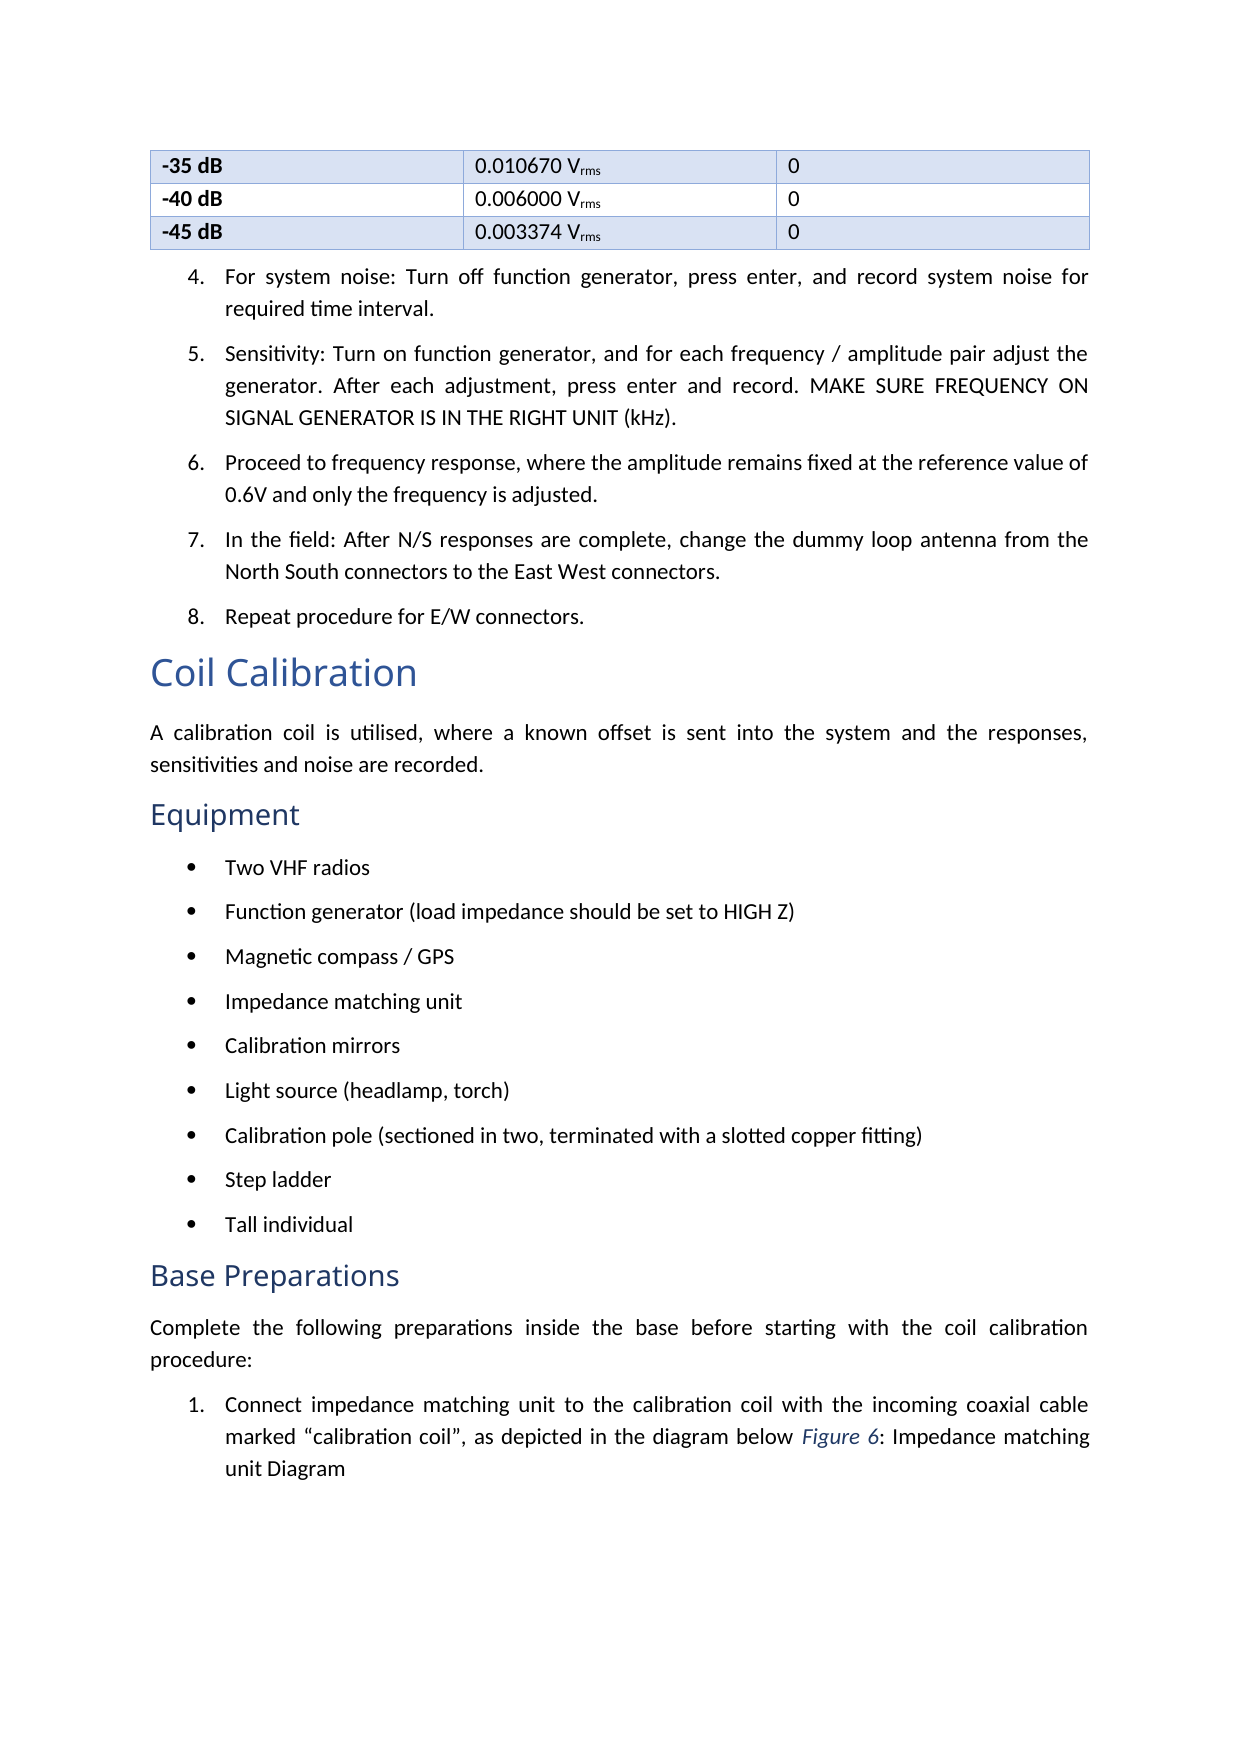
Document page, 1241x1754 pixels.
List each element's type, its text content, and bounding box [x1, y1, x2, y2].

list Proceed to frequency response, where the amplitude remains fixed at the reference value of 0.6V and only the frequency is adjusted. [187, 448, 1090, 508]
table_cell 0 [777, 151, 1089, 183]
table_cell 0.010670 Vrms [464, 151, 776, 183]
table_cell -35 dB [151, 151, 463, 183]
text A calibration coil is utilised, where a known offset is sent into the system and the responses, sensitivities and noise are recorded. [150, 718, 1090, 778]
list For system noise: Turn off function generator, press enter, and record system noise for required time interval. [187, 262, 1090, 322]
list Sensitivity: Turn on function generator, and for each frequency / amplitude pair adjust the generator. After each adjustment, press enter and record. MAKE SURE FREQUENCY ON SIGNAL GENERATOR IS IN THE RIGHT UNIT (kHz). [187, 339, 1090, 432]
list Calibration mirrors [187, 1032, 1090, 1059]
list Tall individual [187, 1210, 1090, 1238]
list Connect impedance matching unit to the calibration coil with the incoming coaxial cable marked “calibration coil”, as depicted in the diagram below Figure 6: Impedance matching unit Diagram [187, 1390, 1090, 1482]
text Complete the following preparations inside the base before starting with the coil calibration procedure: [150, 1313, 1090, 1373]
table_cell 0.006000 Vrms [464, 184, 776, 216]
table_cell -40 dB [151, 184, 463, 216]
table_cell 0 [777, 184, 1089, 216]
list Step ladder [187, 1166, 1090, 1194]
list Impedance matching unit [187, 987, 1090, 1015]
list Function generator (load impedance should be set to HIGH Z) [187, 897, 1090, 926]
list Two VHF radios [187, 853, 1090, 881]
list Repeat procedure for E/W connectors. [187, 602, 1090, 630]
list Light source (headlamp, torch) [187, 1076, 1090, 1104]
list Calibration pole (sectioned in two, terminated with a slotted copper fitting) [187, 1121, 1090, 1149]
table_cell 0.003374 Vrms [464, 217, 776, 249]
subtitle Base Preparations [150, 1255, 1090, 1295]
table_cell 0 [777, 217, 1089, 249]
subtitle Coil Calibration [150, 647, 1090, 698]
subtitle Equipment [150, 795, 1090, 834]
list In the field: After N/S responses are complete, change the dummy loop antenna from the North South connectors to the East West connectors. [187, 525, 1090, 585]
table_cell -45 dB [151, 217, 463, 249]
list Magnetic compass / GPS [187, 942, 1090, 970]
